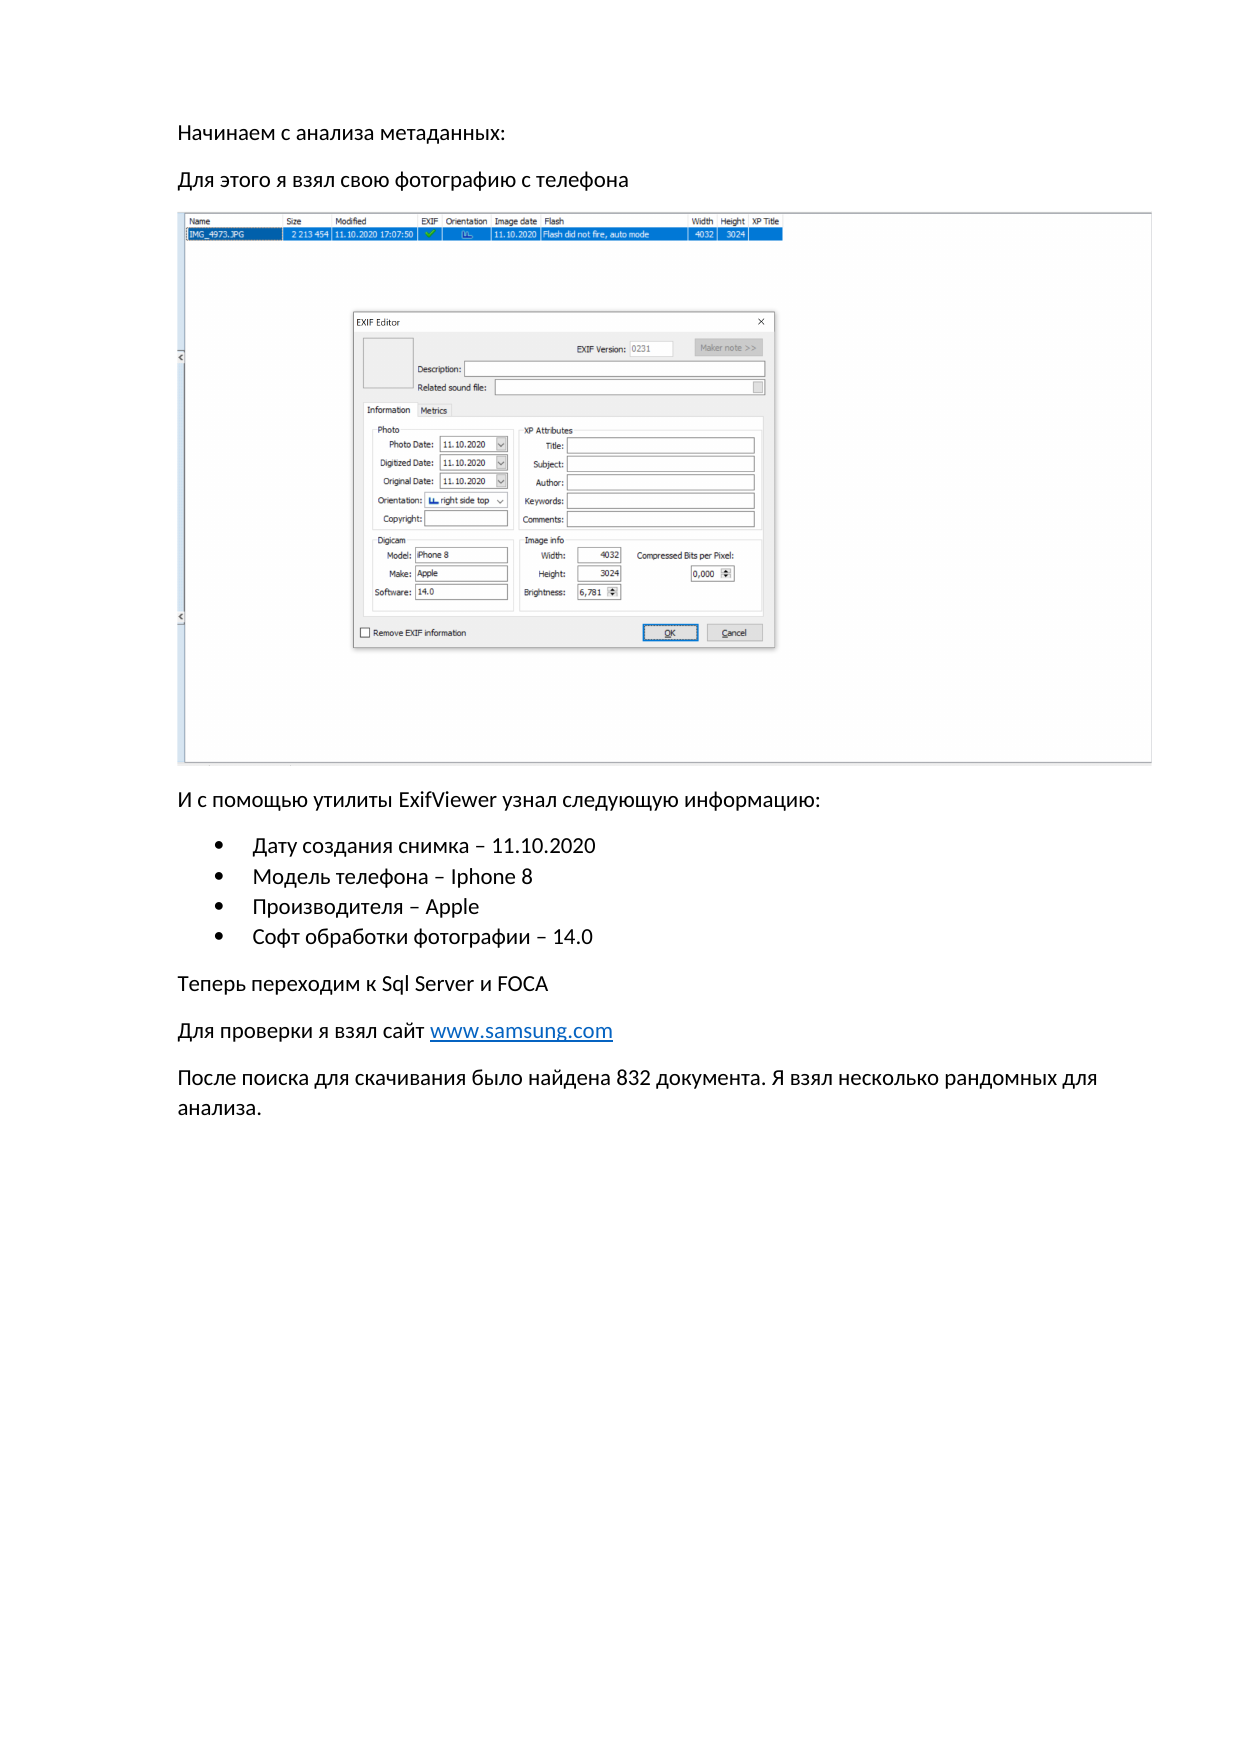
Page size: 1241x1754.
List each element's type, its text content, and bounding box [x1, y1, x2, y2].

list Производителя – Apple [215, 892, 1152, 920]
text Для этого я взял свою фотографию с телефона [177, 165, 1152, 193]
text После поиска для скачивания было найдена 832 документа. Я взял несколько рандомных для анализа. [177, 1063, 1152, 1121]
list Модель телефона – Iphone 8 [215, 862, 1152, 890]
text Для проверки я взял сайт www.samsung.com [177, 1016, 1152, 1044]
list Софт обработки фотографии – 14.0 [215, 922, 1152, 950]
picture [177, 211, 1152, 766]
text И с помощью утилиты ExifViewer узнал следующую информацию: [177, 785, 1152, 813]
text Начинаем с анализа метаданных: [177, 118, 1152, 146]
list Дату создания снимка – 11.10.2020 [215, 832, 1152, 860]
text Теперь переходим к Sql Server и FOCA [177, 969, 1152, 997]
